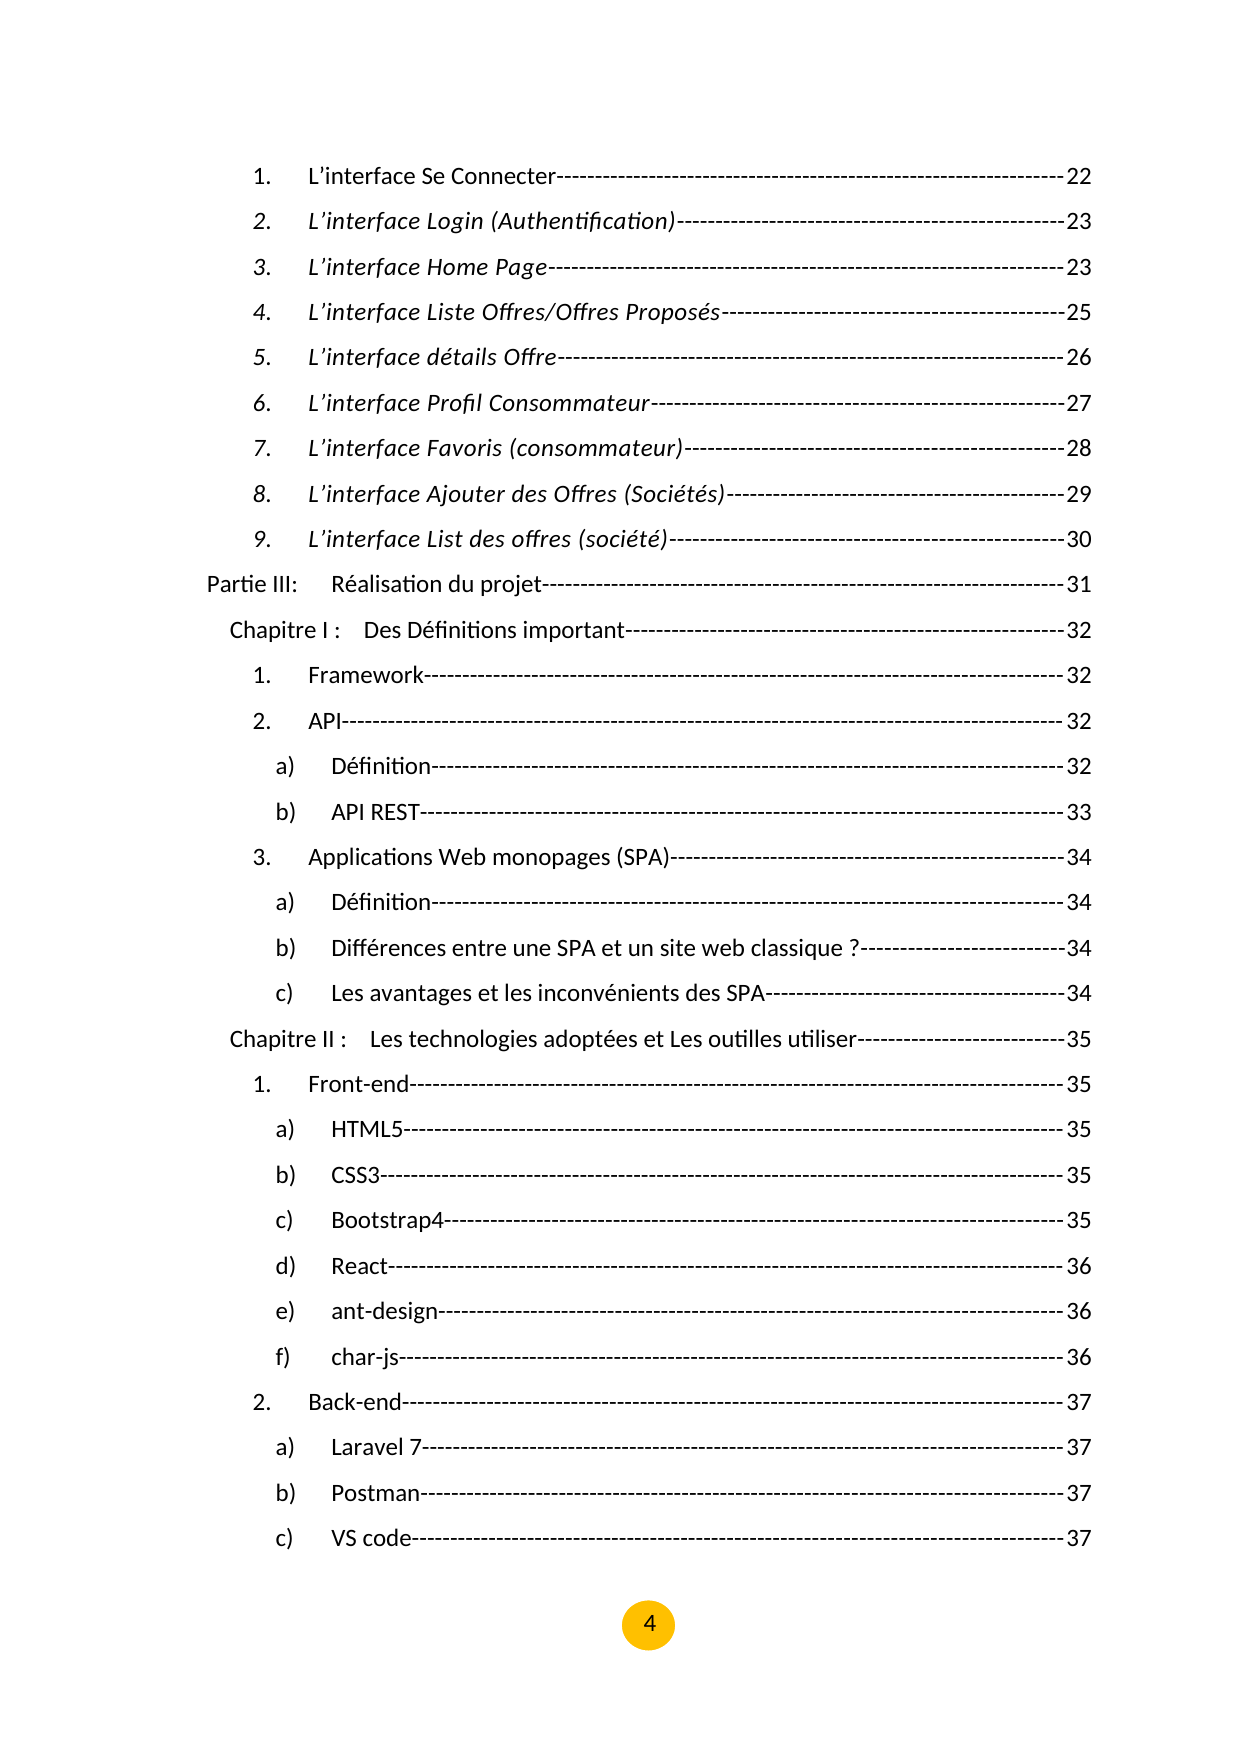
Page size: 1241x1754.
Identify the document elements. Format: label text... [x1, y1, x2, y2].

text a) Laravel 7 37 [216, 1431, 1093, 1462]
text 7. L’interface Favoris (consommateur) 28 [193, 432, 1093, 463]
text 3. Applications Web monopages (SPA) 34 [193, 841, 1093, 872]
text Chapitre II : Les technologies adoptées et Les outilles utiliser 35 [171, 1023, 1093, 1053]
text a) Définition 34 [216, 886, 1093, 917]
text 6. L’interface Profil Consommateur 27 [193, 387, 1093, 417]
text 3. L’interface Home Page 23 [193, 251, 1093, 281]
text 9. L’interface List des offres (société) 30 [193, 523, 1093, 554]
text Partie III: Réalisation du projet 31 [148, 568, 1093, 599]
text f) char-js 36 [216, 1341, 1093, 1371]
text b) API REST 33 [216, 796, 1093, 826]
text 1. L’interface Se Connecter 22 [193, 160, 1093, 190]
text b) Postman 37 [216, 1477, 1093, 1507]
text d) React 36 [216, 1250, 1093, 1280]
text a) HTML5 35 [216, 1113, 1093, 1144]
text 8. L’interface Ajouter des Offres (Sociétés) 29 [193, 478, 1093, 508]
text 2. Back-end 37 [193, 1386, 1093, 1417]
text b) CSS3 35 [216, 1159, 1093, 1189]
text 2. API 32 [193, 705, 1093, 735]
text 2. L’interface Login (Authentification) 23 [193, 205, 1093, 236]
text 4. L’interface Liste Offres/Offres Proposés 25 [193, 296, 1093, 327]
text c) Les avantages et les inconvénients des SPA 34 [216, 977, 1093, 1008]
text c) VS code 37 [216, 1522, 1093, 1553]
text a) Définition 32 [216, 750, 1093, 781]
text b) Différences entre une SPA et un site web classique ? 34 [216, 932, 1093, 962]
text 1. Framework 32 [193, 659, 1093, 690]
text Chapitre I : Des Définitions important 32 [171, 614, 1093, 644]
text e) ant-design 36 [216, 1295, 1093, 1326]
text 5. L’interface détails Offre 26 [193, 341, 1093, 372]
text 1. Front-end 35 [193, 1068, 1093, 1099]
text c) Bootstrap4 35 [216, 1204, 1093, 1235]
